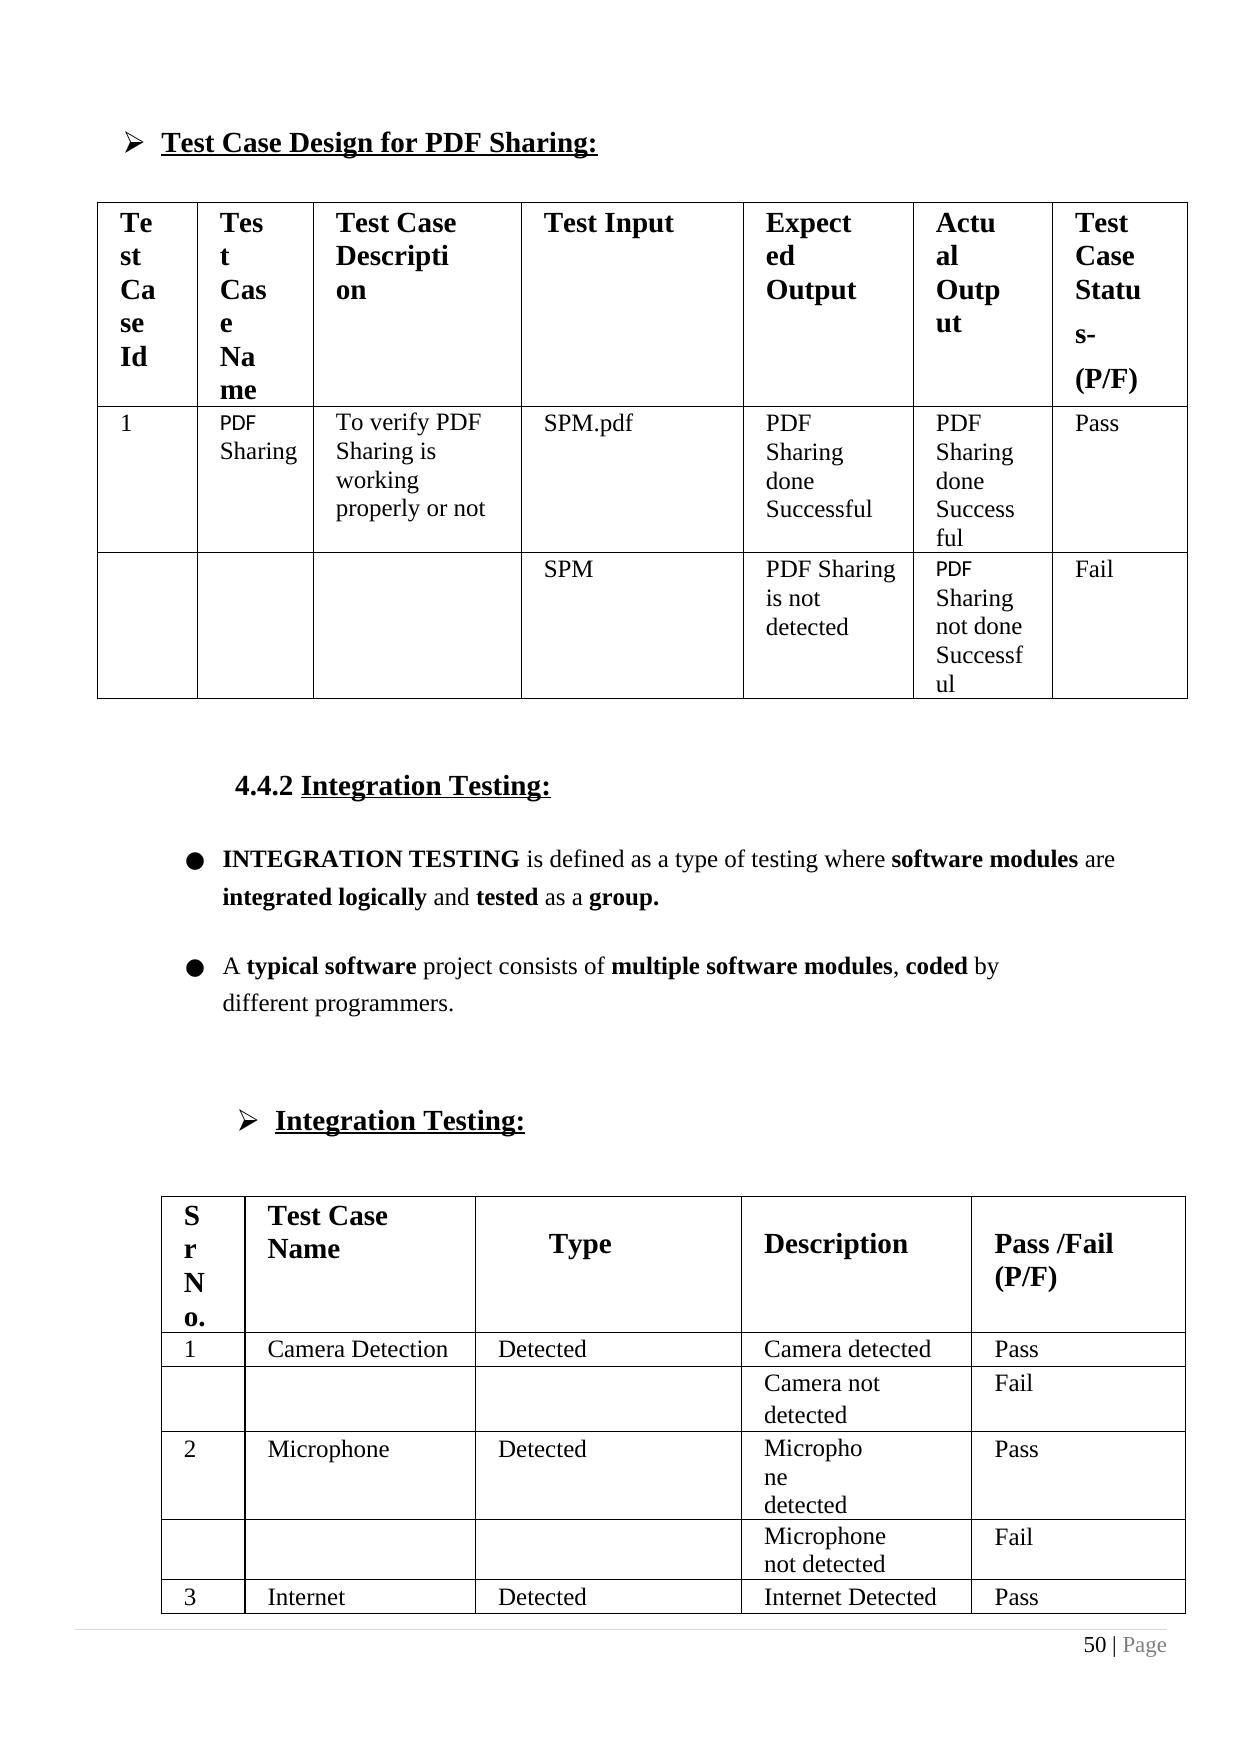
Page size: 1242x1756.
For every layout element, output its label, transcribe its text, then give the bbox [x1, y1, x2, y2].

table_header Test Case Id [98, 203, 197, 406]
table_cell Microphone detected [742, 1432, 971, 1519]
table_cell 3 [162, 1580, 244, 1613]
table_header Test Case Name [246, 1197, 475, 1332]
table_cell 2 [162, 1432, 244, 1519]
subtitle Test Case Design for PDF Sharing: [123, 109, 1167, 169]
table_header Test Input [522, 203, 743, 406]
table_header Type [476, 1197, 741, 1332]
table_cell To verify PDF Sharing is working properly or not [314, 407, 521, 552]
table_cell [198, 553, 313, 698]
table_cell Detected [476, 1333, 741, 1366]
table_cell [314, 553, 521, 698]
table_cell PDF Sharing [198, 407, 313, 552]
table_cell [162, 1520, 244, 1579]
table_cell Detected [476, 1432, 741, 1519]
table_cell Internet [246, 1580, 475, 1613]
table_cell 1 [162, 1333, 244, 1366]
table_cell Internet Detected [742, 1580, 971, 1613]
table_cell Microphone [246, 1432, 475, 1519]
table_cell SPM.pdf [522, 407, 743, 552]
table_cell [162, 1367, 244, 1431]
table_header Test Case Name [198, 203, 313, 406]
table_cell Pass [972, 1580, 1185, 1613]
table_cell [476, 1367, 741, 1431]
table_cell Pass [1053, 407, 1187, 552]
table_header Test Case Status- (P/F) [1053, 203, 1187, 406]
table_cell PDF Sharing done Successful [914, 407, 1052, 552]
table_cell Pass [972, 1333, 1185, 1366]
table_cell [246, 1520, 475, 1579]
table_header Sr No. [162, 1197, 244, 1332]
table_cell Camera not detected [742, 1367, 971, 1431]
subtitle 4.4.2 Integration Testing: [187, 768, 1167, 801]
table_cell Pass [972, 1432, 1185, 1519]
table_header Test Case Description [314, 203, 521, 406]
table_header Expected Output [744, 203, 913, 406]
table_cell 1 [98, 407, 197, 552]
table_cell Detected [476, 1580, 741, 1613]
table_cell Camera Detection [246, 1333, 475, 1366]
table_cell PDF Sharing is not detected [744, 553, 913, 698]
table_cell [246, 1367, 475, 1431]
table_header Description [742, 1197, 971, 1332]
table_header Actual Output [914, 203, 1052, 406]
table_cell Fail [972, 1367, 1185, 1431]
table_cell Camera detected [742, 1333, 971, 1366]
list Integration Testing: [237, 1087, 1167, 1147]
table_cell PDF Sharing done Successful [744, 407, 913, 552]
table_cell Fail [972, 1520, 1185, 1579]
table_cell Microphone not detected [742, 1520, 971, 1579]
text integrated logically and tested as a group. [222, 882, 1167, 911]
table_cell [98, 553, 197, 698]
table_cell Fail [1053, 553, 1187, 698]
table_header Pass /Fail (P/F) [972, 1197, 1185, 1332]
list A typical software project consists of multiple software modules, coded by different programmers. [185, 941, 1048, 1017]
table_cell SPM [522, 553, 743, 698]
table_cell [476, 1520, 741, 1579]
table_cell PDF Sharing not done Successful [914, 553, 1052, 698]
list INTEGRATION TESTING is defined as a type of testing where software modules are [185, 834, 1167, 881]
